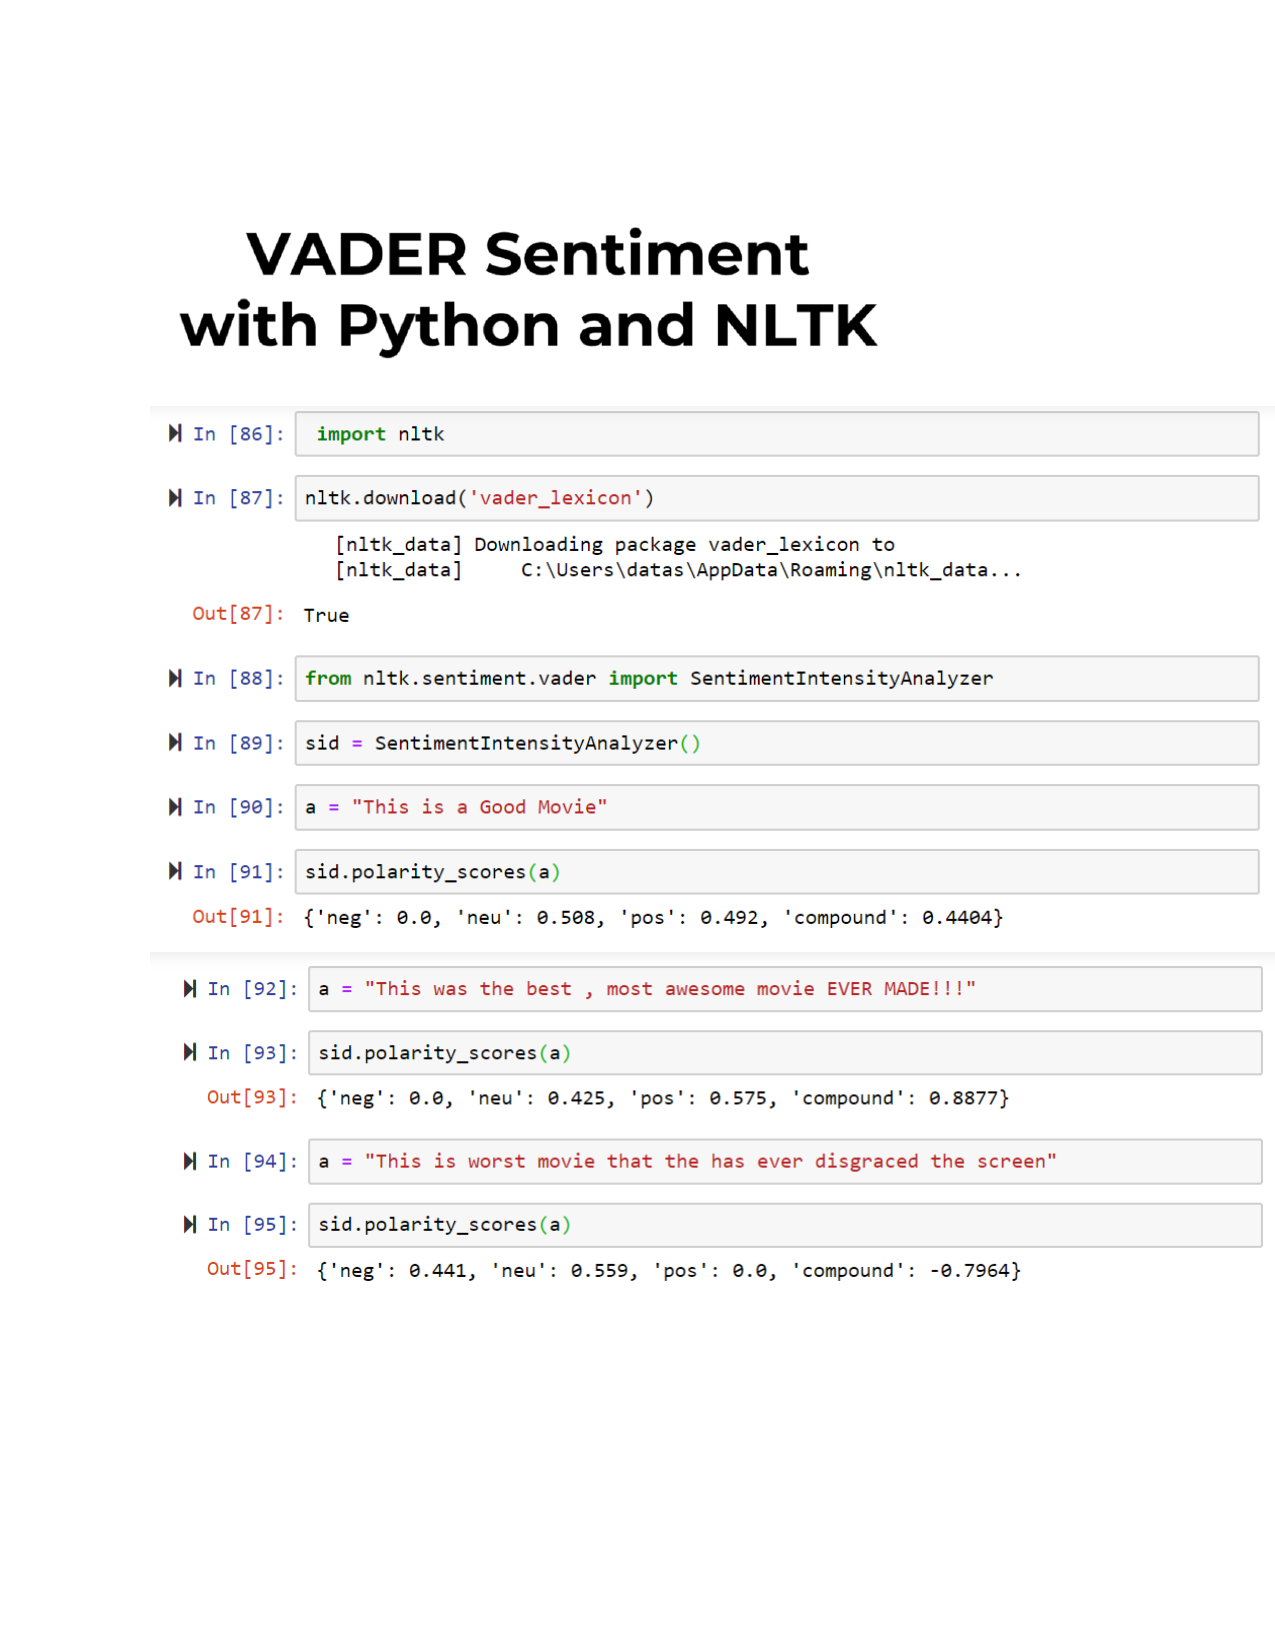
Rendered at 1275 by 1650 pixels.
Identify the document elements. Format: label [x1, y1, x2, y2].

picture [150, 203, 903, 381]
picture [150, 406, 1275, 928]
picture [150, 952, 1275, 1297]
